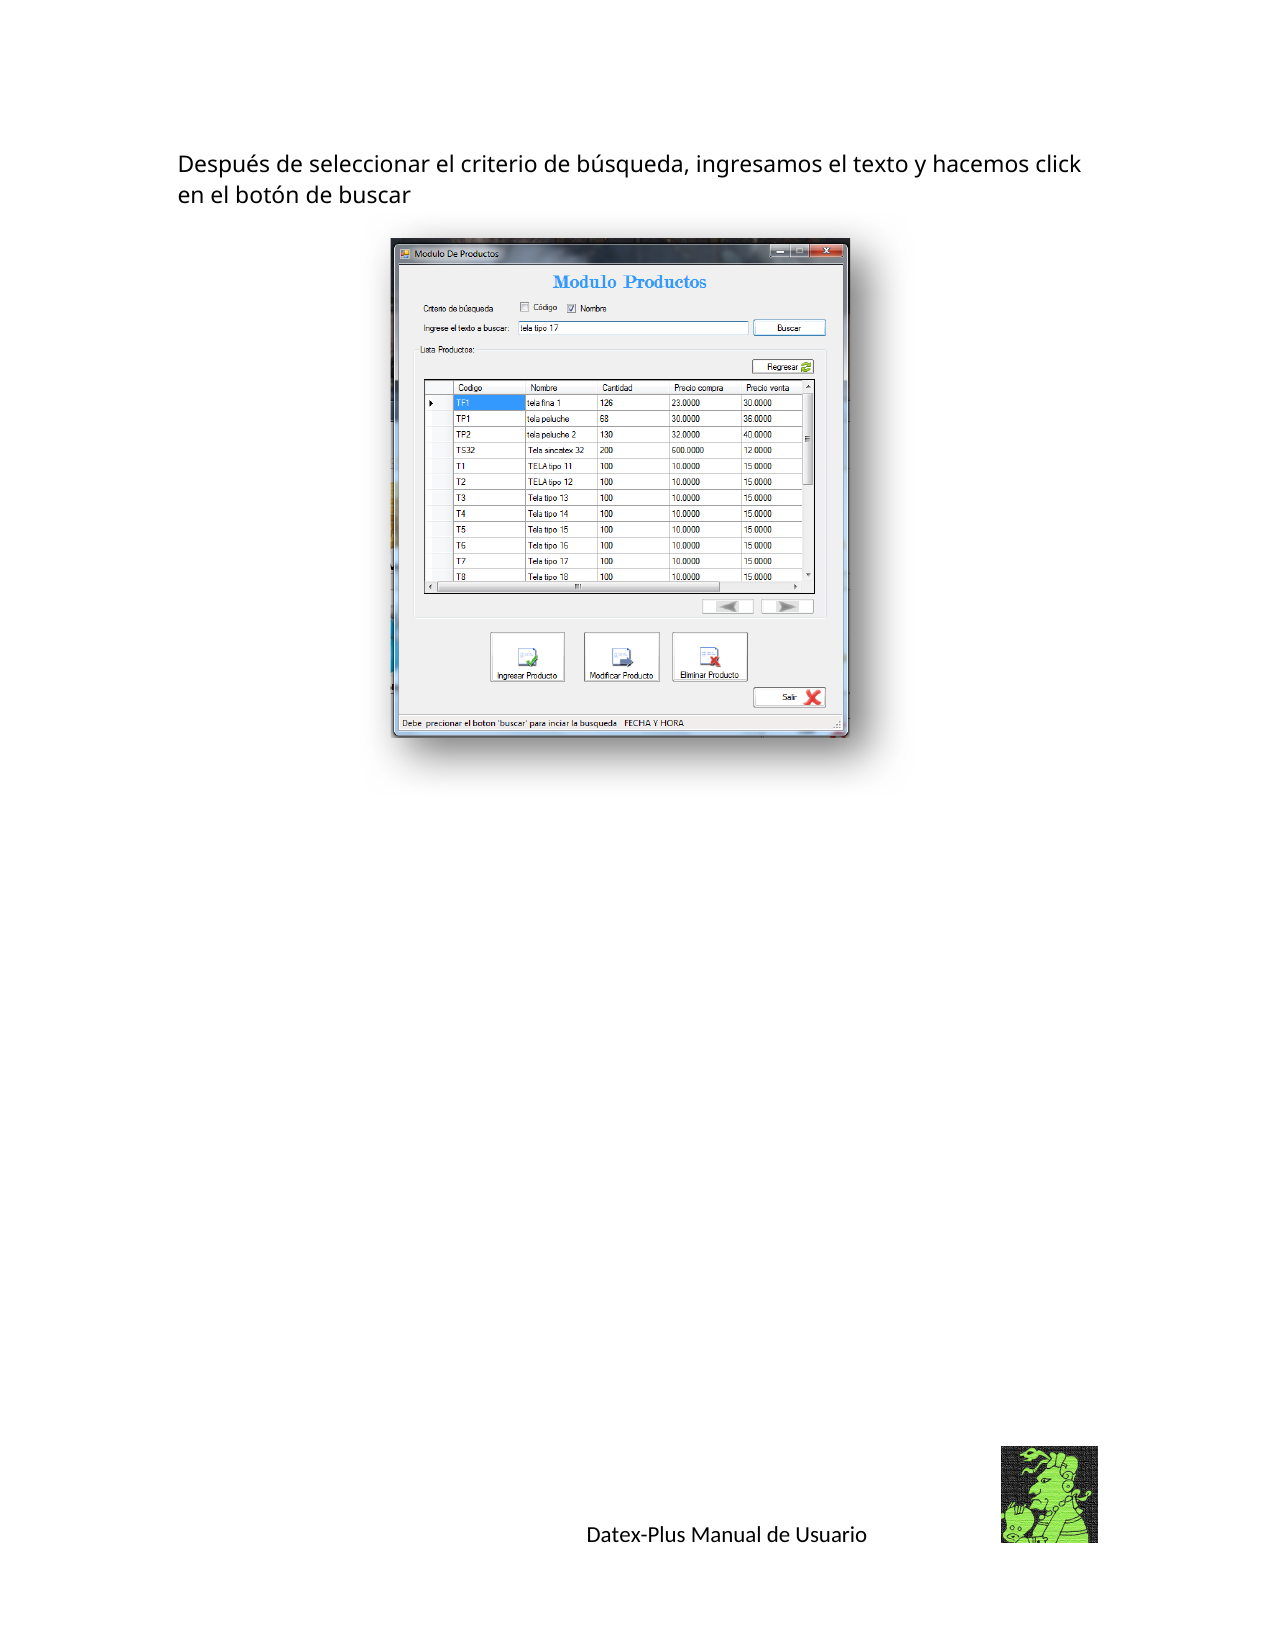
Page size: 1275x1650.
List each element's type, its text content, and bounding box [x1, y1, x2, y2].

picture [390, 238, 851, 738]
picture [1001, 1446, 1098, 1543]
text Después de seleccionar el criterio de búsqueda, ingresamos el texto y hacemos click en el botón de buscar [177, 148, 1098, 210]
